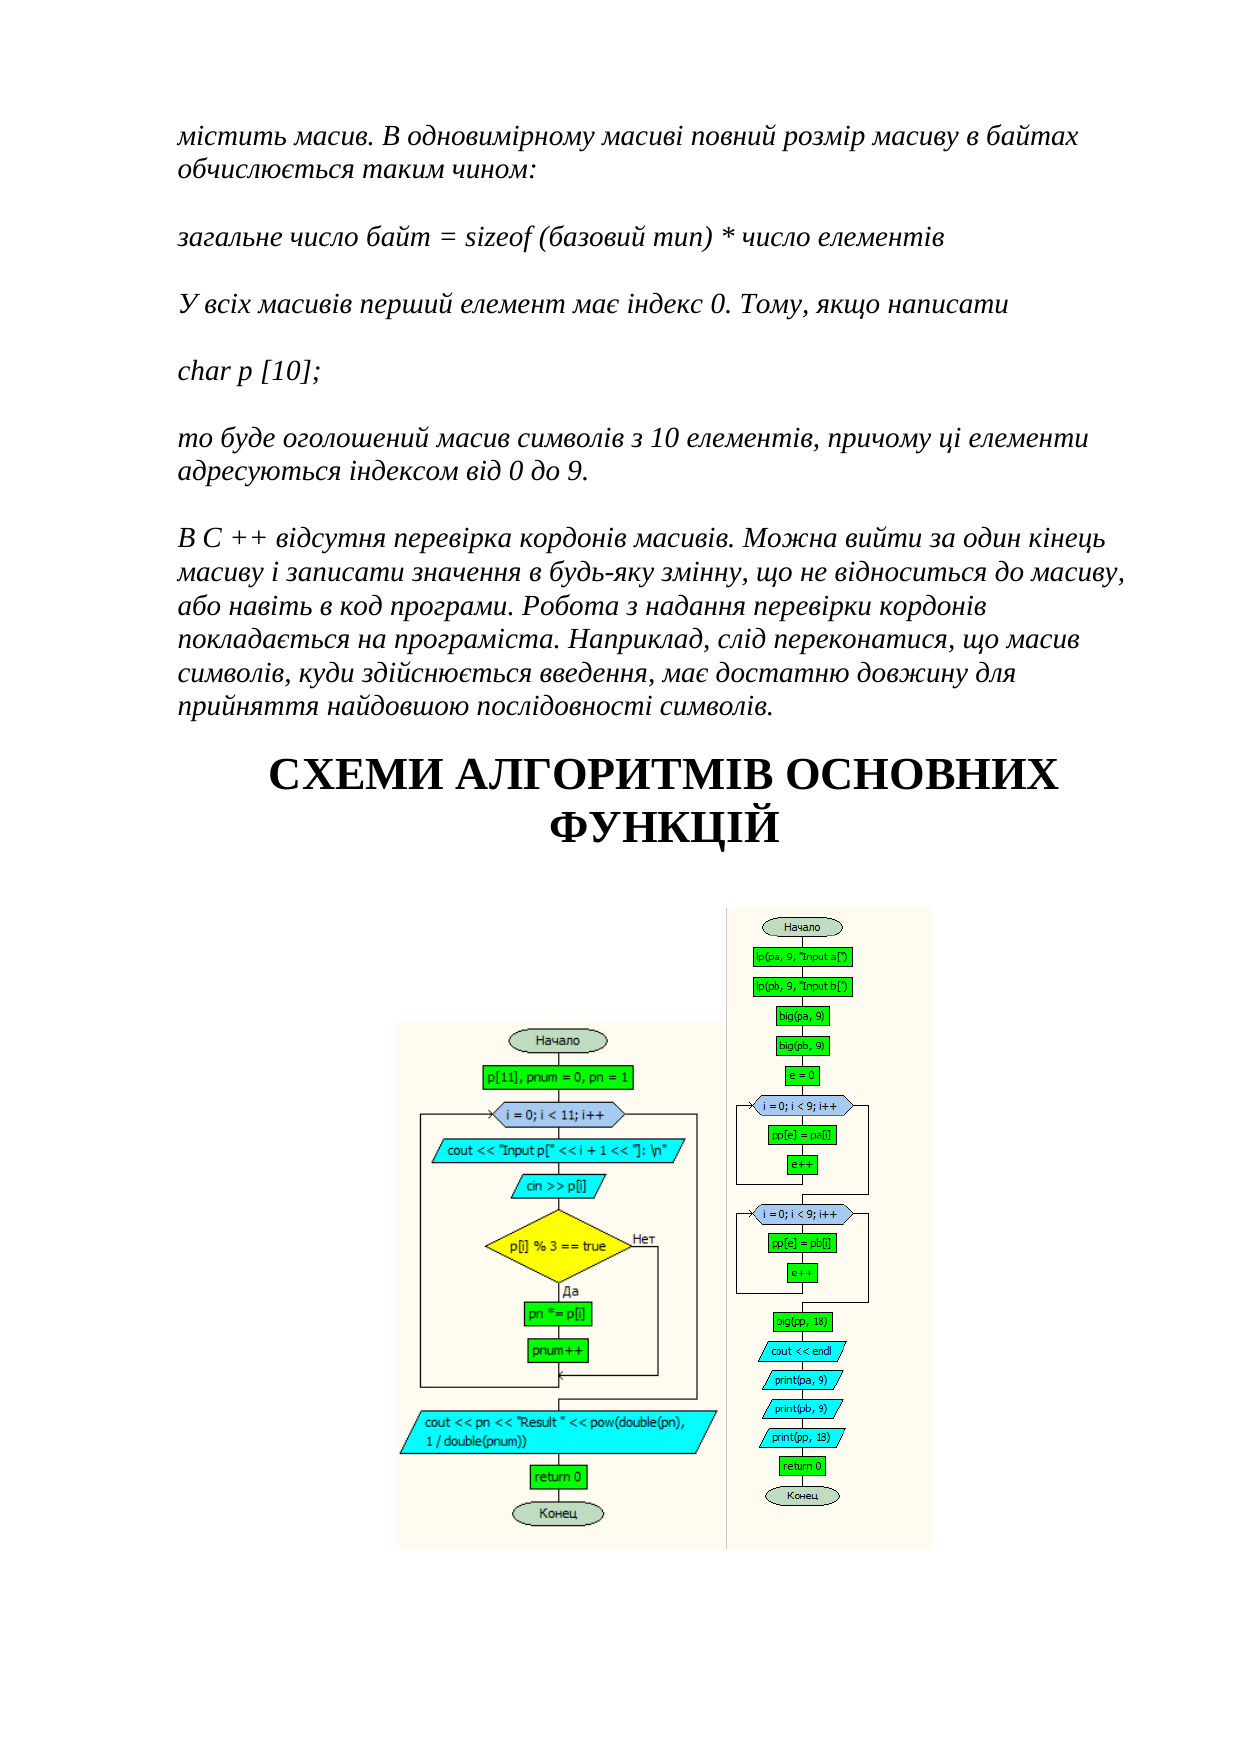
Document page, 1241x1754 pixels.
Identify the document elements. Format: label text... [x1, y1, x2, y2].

subtitle СХЕМИ АЛГОРИТМІВ ОСНОВНИХ ФУНКЦІЙ [177, 747, 1152, 852]
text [177, 118, 1152, 185]
text В С ++ відсутня перевірка кордонів масивів. Можна вийти за один кінець масиву і записати значення в будь-яку змінну, що не відноситься до масиву, або навіть в код програми. Робота з надання перевірки кордонів покладається на програміста. Наприклад, слід переконатися, що масив символів, куди здійснюється введення, має достатню довжину для прийняття найдовшою послідовності символів. [177, 521, 1152, 722]
text char р [10]; [177, 353, 1152, 386]
picture [396, 908, 932, 1549]
text загальне число байт = sizeof (базовий тип) * число елементів [177, 219, 1152, 252]
text то буде оголошений масив символів з 10 елементів, причому ці елементи адресуються індексом від 0 до 9. [177, 420, 1152, 487]
text У всіх масивів перший елемент має індекс 0. Тому, якщо написати [177, 286, 1152, 319]
